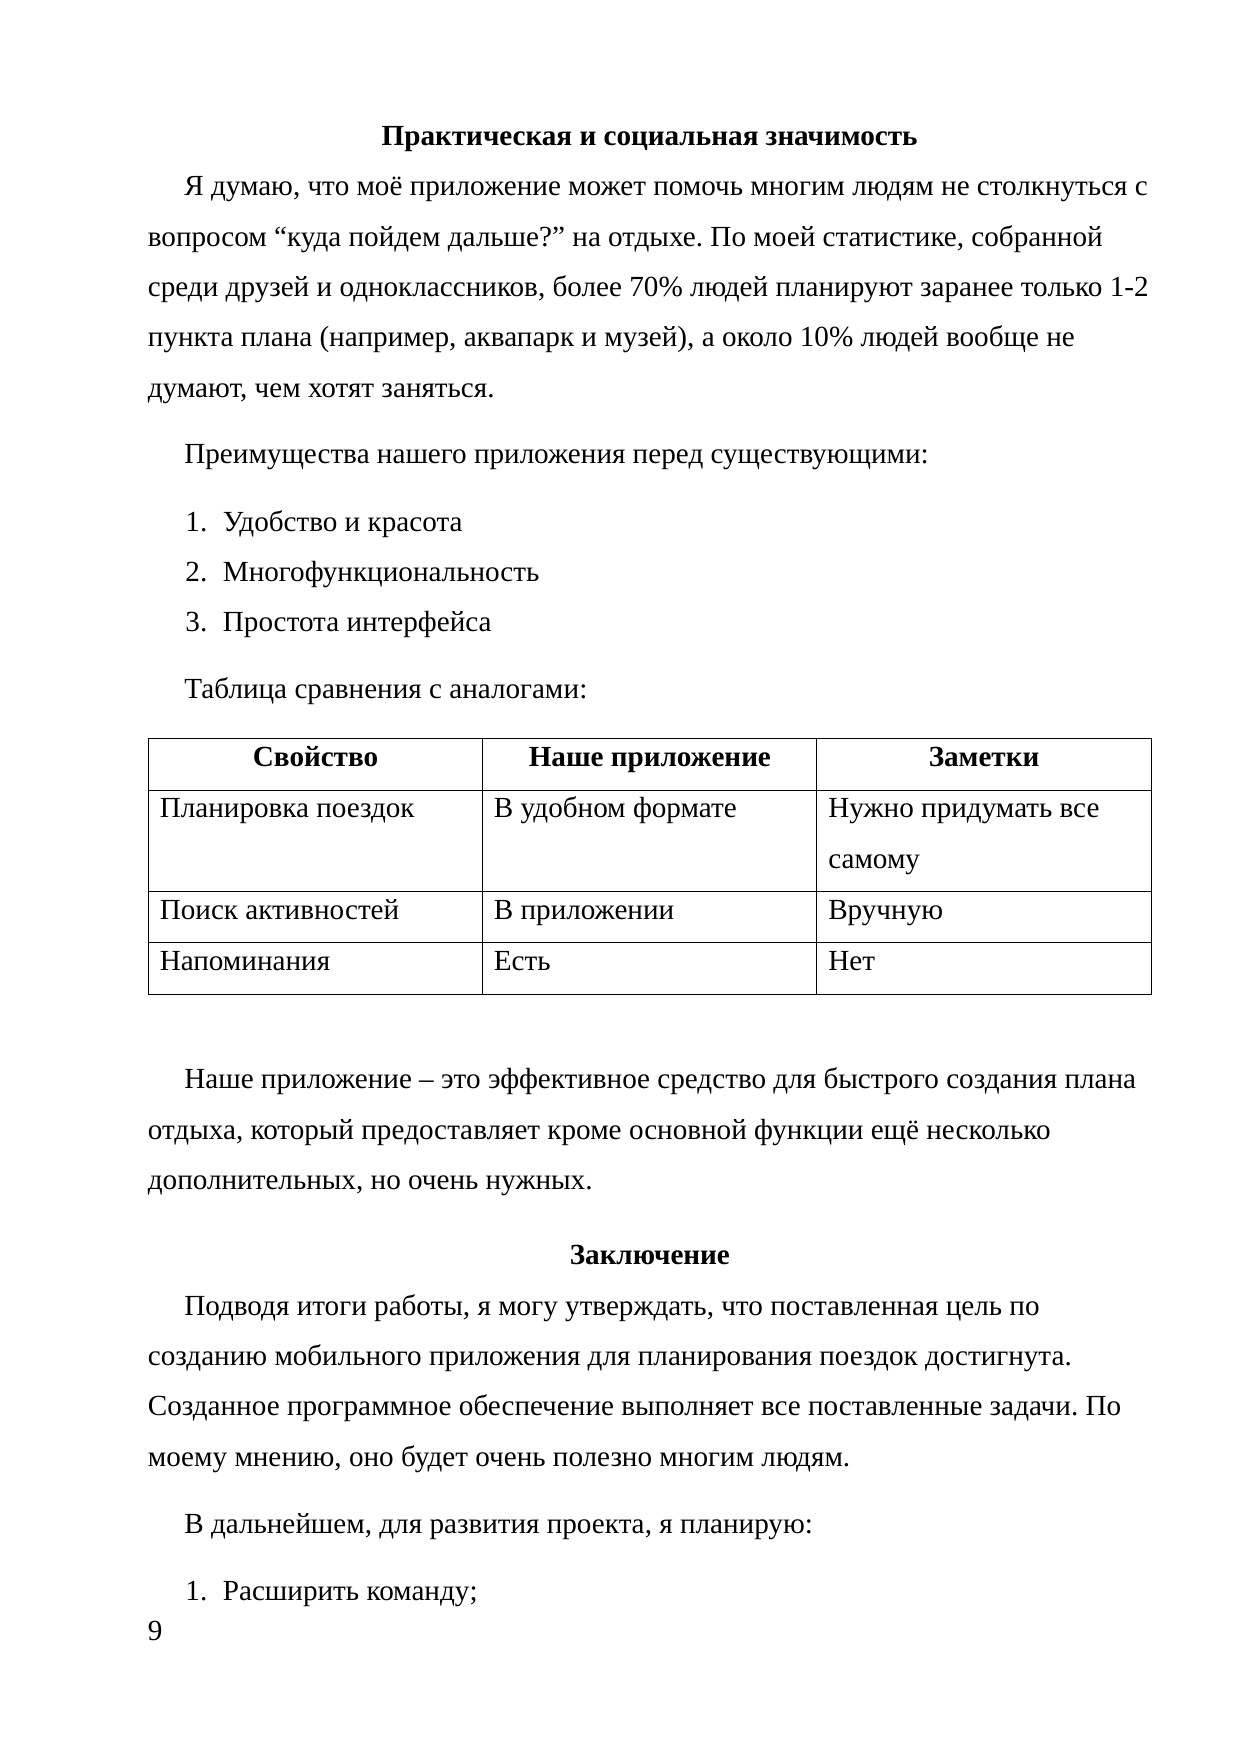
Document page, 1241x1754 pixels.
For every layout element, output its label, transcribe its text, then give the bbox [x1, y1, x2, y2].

text Таблица сравнения с аналогами: [148, 671, 1152, 705]
list Удобство и красота [185, 504, 1152, 537]
list Расширить команду; [185, 1573, 1152, 1606]
table_cell Поиск активностей [149, 892, 482, 942]
text Преимущества нашего приложения перед существующими: [148, 437, 1152, 470]
table_cell Напоминания [149, 943, 482, 993]
table_cell Планировка поездок [149, 791, 482, 891]
table_cell Вручную [817, 892, 1151, 942]
table_header Заметки [817, 739, 1151, 789]
list Простота интерфейса [185, 604, 1152, 638]
text Наше приложение – это эффективное средство для быстрого создания плана отдыха, который предоставляет кроме основной функции ещё несколько дополнительных, но очень нужных. [148, 1062, 1152, 1196]
text В дальнейшем, для развития проекта, я планирую: [148, 1506, 1152, 1539]
table_cell Нет [817, 943, 1151, 993]
table_cell Нужно придумать все самому [817, 791, 1151, 891]
table_cell Есть [483, 943, 816, 993]
text Я думаю, что моё приложение может помочь многим людям не столкнуться с вопросом “куда пойдем дальше?” на отдыхе. По моей статистике, собранной среди друзей и одноклассников, более 70% людей планируют заранее только 1-2 пункта плана (например, аквапарк и музей), а около 10% людей вообще не думают, чем хотят заняться. [148, 168, 1152, 403]
table_cell В приложении [483, 892, 816, 942]
table_cell В удобном формате [483, 791, 816, 891]
list Многофункциональность [185, 554, 1152, 587]
subtitle Практическая и социальная значимость [148, 118, 1152, 152]
table_header Свойство [149, 739, 482, 789]
text Подводя итоги работы, я могу утверждать, что поставленная цель по созданию мобильного приложения для планирования поездок достигнута. Созданное программное обеспечение выполняет все поставленные задачи. По моему мнению, оно будет очень полезно многим людям. [148, 1288, 1152, 1472]
subtitle Заключение [148, 1237, 1152, 1271]
table_header Наше приложение [483, 739, 816, 789]
